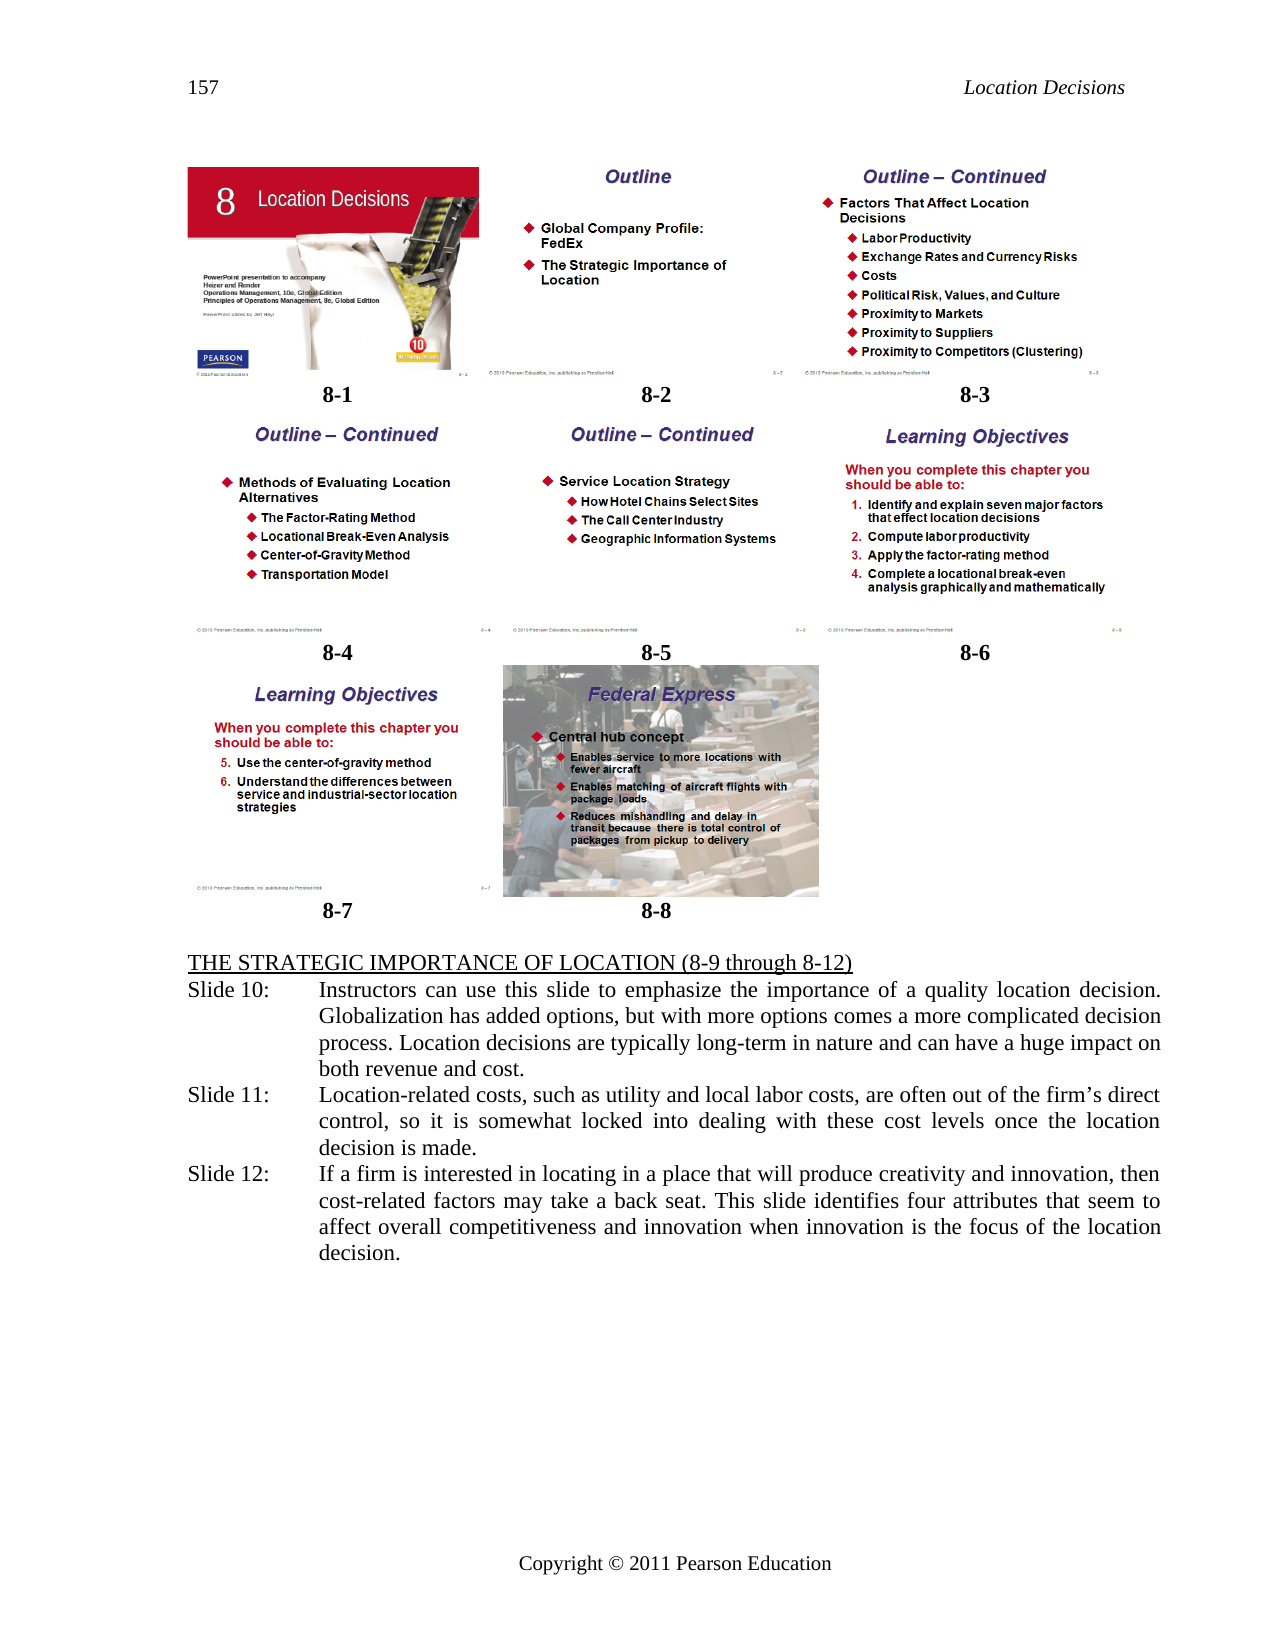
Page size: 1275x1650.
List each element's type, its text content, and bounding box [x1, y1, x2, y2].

text 8-7 8-8 [187, 897, 1162, 923]
text THE STRATEGIC IMPORTANCE OF LOCATION (8-9 through 8-12) [187, 949, 1162, 976]
text 8-4 8-5 8-6 [187, 639, 1162, 665]
picture [187, 665, 819, 897]
text 8-1 8-2 8-3 [187, 381, 1162, 408]
picture [479, 149, 1112, 382]
text Slide 11: Location-related costs, such as utility and local labor costs, are often out of the firm’s direct control, so it is somewhat locked into dealing with these cost levels once the location decision is made. [187, 1081, 1162, 1160]
text Slide 12: If a firm is interested in locating in a place that will produce creativity and innovation, then cost-related factors may take a back seat. This slide identifies four attributes that seem to affect overall competitiveness and innovation when innovation is the focus of the location decision. [187, 1160, 1162, 1266]
text Slide 10: Instructors can use this slide to emphasize the importance of a quality location decision. Globalization has added options, but with more options comes a more complicated decision process. Location decisions are typically long-term in nature and can have a huge impact on both revenue and cost. [187, 976, 1162, 1081]
picture [187, 407, 1135, 639]
